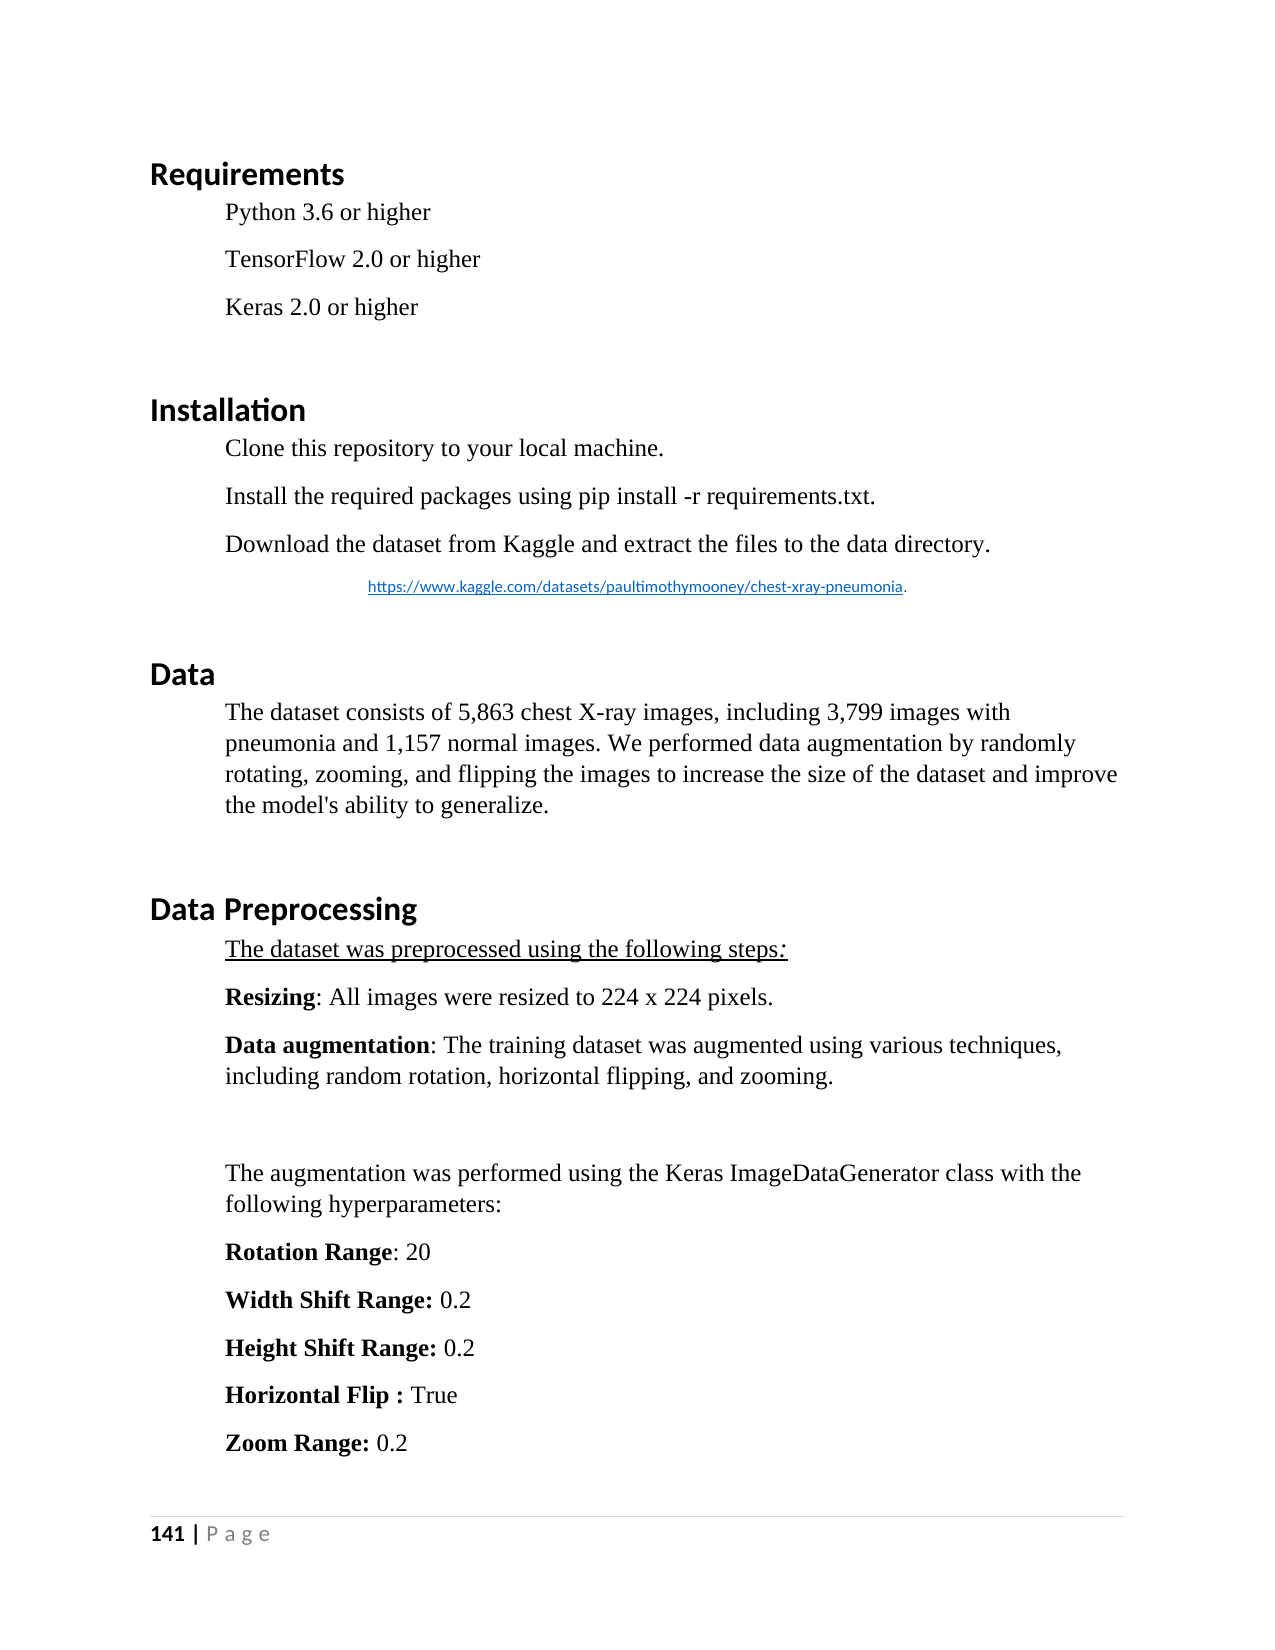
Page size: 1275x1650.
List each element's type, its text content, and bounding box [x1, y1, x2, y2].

text Horizontal Flip : True [225, 1380, 1125, 1409]
text TensorFlow 2.0 or higher [225, 244, 1125, 273]
text Height Shift Range: 0.2 [225, 1333, 1125, 1361]
text Rotation Range: 20 [225, 1237, 1125, 1266]
text Install the required packages using pip install -r requirements.txt. [225, 481, 1125, 510]
text Data Preprocessing [150, 888, 1125, 928]
text Data augmentation: The training dataset was augmented using various techniques, including random rotation, horizontal flipping, and zooming. [225, 1030, 1125, 1090]
text The dataset was preprocessed using the following steps: [225, 932, 1125, 963]
text Download the dataset from Kaggle and extract the files to the data directory. [225, 529, 1125, 557]
text Requirements [150, 153, 1125, 193]
text Clone this repository to your local machine. [225, 433, 1125, 462]
text Data [150, 653, 1125, 694]
text https://www.kaggle.com/datasets/paultimothymooney/chest-xray-pneumonia. [150, 576, 1125, 597]
text Installation [150, 389, 1125, 430]
text The dataset consists of 5,863 chest X-ray images, including 3,799 images with pneumonia and 1,157 normal images. We performed data augmentation by randomly rotating, zooming, and flipping the images to increase the size of the dataset and improve the model's ability to generalize. [225, 697, 1125, 819]
text Resizing: All images were resized to 224 x 224 pixels. [225, 982, 1125, 1011]
text Keras 2.0 or higher [225, 292, 1125, 321]
text Width Shift Range: 0.2 [225, 1285, 1125, 1314]
text The augmentation was performed using the Keras ImageDataGenerator class with the following hyperparameters: [225, 1158, 1125, 1218]
text Zoom Range: 0.2 [225, 1428, 1125, 1457]
text Python 3.6 or higher [225, 197, 1125, 225]
